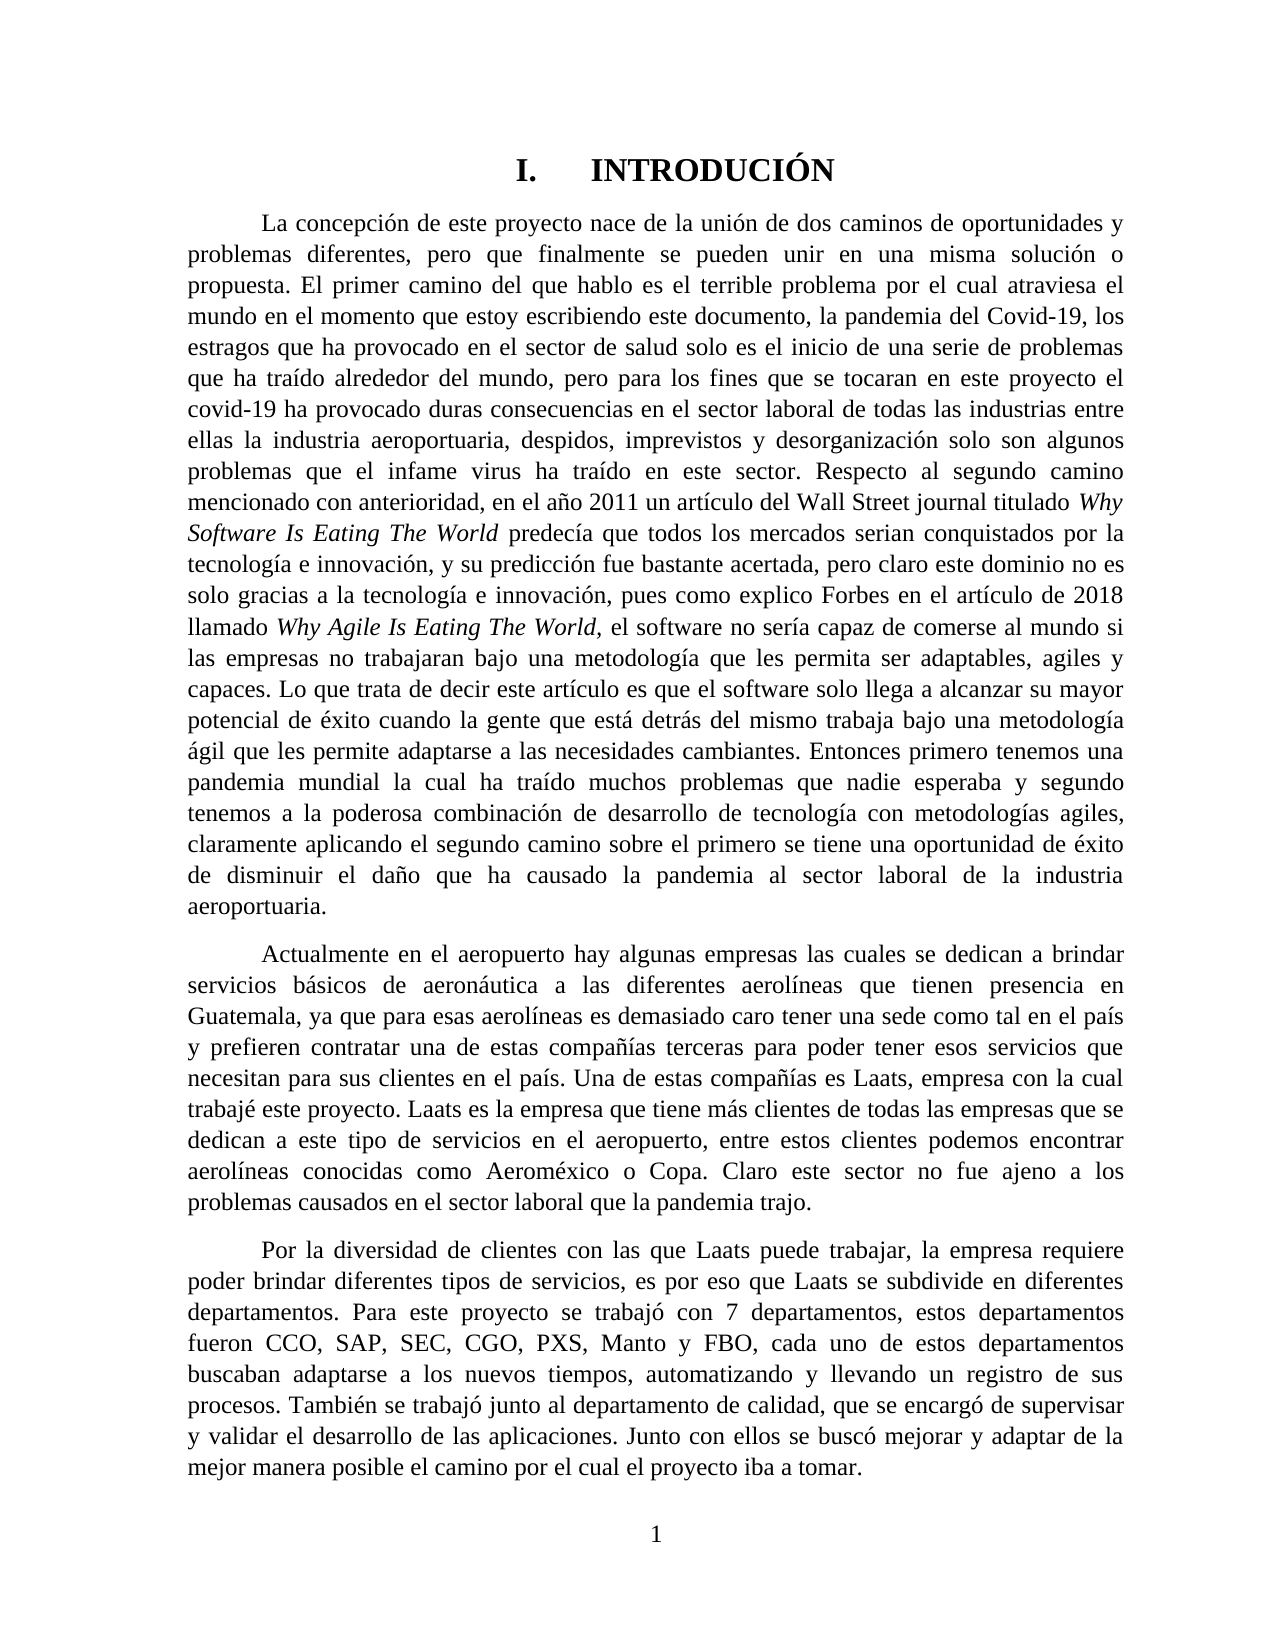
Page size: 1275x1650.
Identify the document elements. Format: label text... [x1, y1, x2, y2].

text Actualmente en el aeropuerto hay algunas empresas las cuales se dedican a brindar servicios básicos de aeronáutica a las diferentes aerolíneas que tienen presencia en Guatemala, ya que para esas aerolíneas es demasiado caro tener una sede como tal en el país y prefieren contratar una de estas compañías terceras para poder tener esos servicios que necesitan para sus clientes en el país. Una de estas compañías es Laats, empresa con la cual trabajé este proyecto. Laats es la empresa que tiene más clientes de todas las empresas que se dedican a este tipo de servicios en el aeropuerto, entre estos clientes podemos encontrar aerolíneas conocidas como Aeroméxico o Copa. Claro este sector no fue ajeno a los problemas causados en el sector laboral que la pandemia trajo. [187, 939, 1125, 1216]
text La concepción de este proyecto nace de la unión de dos caminos de oportunidades y problemas diferentes, pero que finalmente se pueden unir en una misma solución o propuesta. El primer camino del que hablo es el terrible problema por el cual atraviesa el mundo en el momento que estoy escribiendo este documento, la pandemia del Covid-19, los estragos que ha provocado en el sector de salud solo es el inicio de una serie de problemas que ha traído alrededor del mundo, pero para los fines que se tocaran en este proyecto el covid-19 ha provocado duras consecuencias en el sector laboral de todas las industrias entre ellas la industria aeroportuaria, despidos, imprevistos y desorganización solo son algunos problemas que el infame virus ha traído en este sector. Respecto al segundo camino mencionado con anterioridad, en el año 2011 un artículo del Wall Street journal titulado Why Software Is Eating The World predecía que todos los mercados serian conquistados por la tecnología e innovación, y su predicción fue bastante acertada, pero claro este dominio no es solo gracias a la tecnología e innovación, pues como explico Forbes en el artículo de 2018 llamado Why Agile Is Eating The World, el software no sería capaz de comerse al mundo si las empresas no trabajaran bajo una metodología que les permita ser adaptables, agiles y capaces. Lo que trata de decir este artículo es que el software solo llega a alcanzar su mayor potencial de éxito cuando la gente que está detrás del mismo trabaja bajo una metodología ágil que les permite adaptarse a las necesidades cambiantes. Entonces primero tenemos una pandemia mundial la cual ha traído muchos problemas que nadie esperaba y segundo tenemos a la poderosa combinación de desarrollo de tecnología con metodologías agiles, claramente aplicando el segundo camino sobre el primero se tiene una oportunidad de éxito de disminuir el daño que ha causado la pandemia al sector laboral de la industria aeroportuaria. [187, 208, 1125, 920]
text Por la diversidad de clientes con las que Laats puede trabajar, la empresa requiere poder brindar diferentes tipos de servicios, es por eso que Laats se subdivide en diferentes departamentos. Para este proyecto se trabajó con 7 departamentos, estos departamentos fueron CCO, SAP, SEC, CGO, PXS, Manto y FBO, cada uno de estos departamentos buscaban adaptarse a los nuevos tiempos, automatizando y llevando un registro de sus procesos. También se trabajó junto al departamento de calidad, que se encargó de supervisar y validar el desarrollo de las aplicaciones. Junto con ellos se buscó mejorar y adaptar de la mejor manera posible el camino por el cual el proyecto iba a tomar. [187, 1235, 1125, 1481]
list INTRODUCIÓN [225, 150, 1125, 188]
